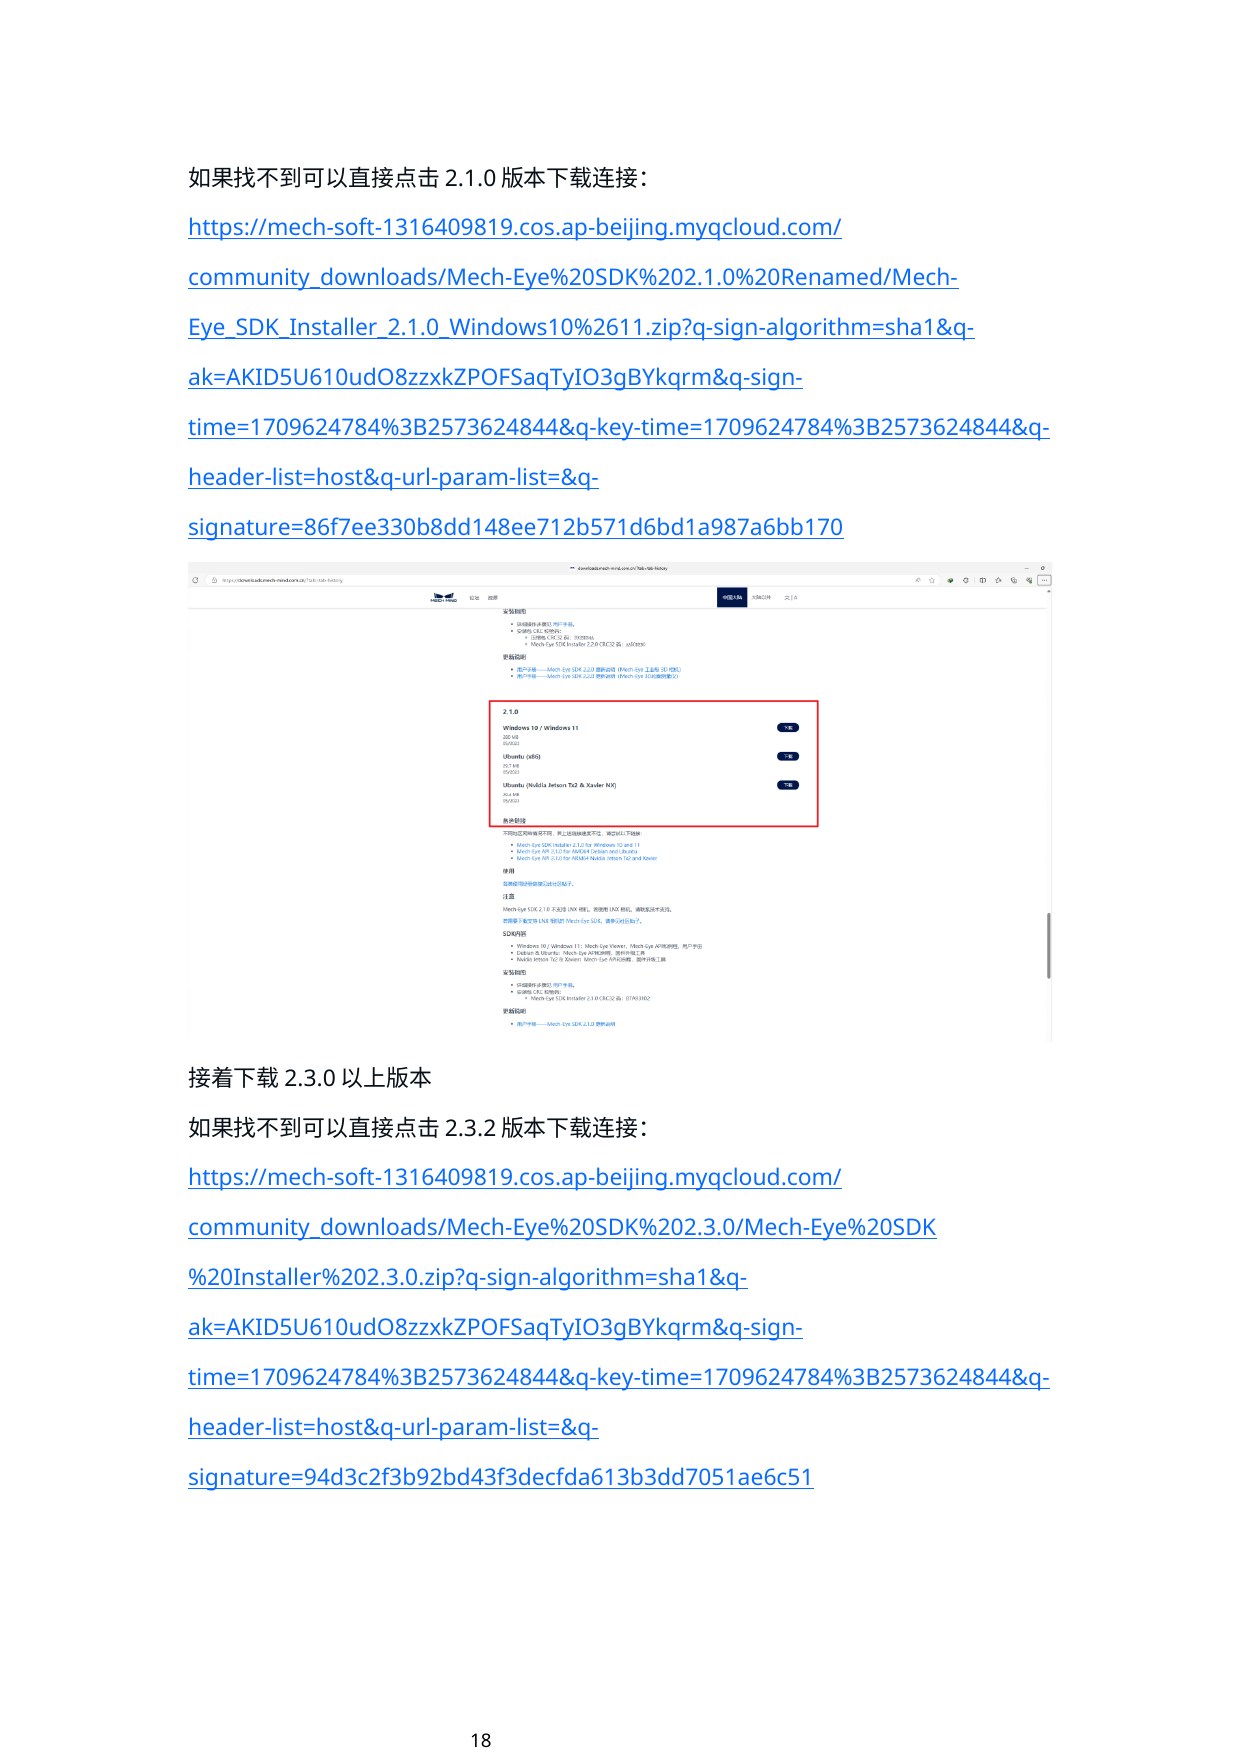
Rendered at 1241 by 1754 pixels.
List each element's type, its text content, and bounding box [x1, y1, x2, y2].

picture [187, 562, 1053, 1042]
text 接着下载2.3.0以上版本 [188, 1052, 1052, 1102]
text 如果找不到可以直接点击2.3.2版本下载连接： [188, 1102, 1052, 1152]
text https://mech-soft-1316409819.cos.ap-beijing.myqcloud.com/community_downloads/Mech-Eye%20SDK%202.1.0%20Renamed/Mech-Eye_SDK_Installer_2.1.0_Windows10%2611.zip?q-sign-algorithm=sha1&q-ak=AKID5U610udO8zzxkZPOFSaqTyIO3gBYkqrm&q-sign-time=1709624784%3B2573624844&q-key-time=1709624784%3B2573624844&q-header-list=host&q-url-param-list=&q-signature=86f7ee330b8dd148ee712b571d6bd1a987a6bb170 [188, 202, 1052, 552]
text https://mech-soft-1316409819.cos.ap-beijing.myqcloud.com/community_downloads/Mech-Eye%20SDK%202.3.0/Mech-Eye%20SDK%20Installer%202.3.0.zip?q-sign-algorithm=sha1&q-ak=AKID5U610udO8zzxkZPOFSaqTyIO3gBYkqrm&q-sign-time=1709624784%3B2573624844&q-key-time=1709624784%3B2573624844&q-header-list=host&q-url-param-list=&q-signature=94d3c2f3b92bd43f3decfda613b3dd7051ae6c51 [188, 1152, 1052, 1502]
text 如果找不到可以直接点击2.1.0版本下载连接： [188, 152, 1052, 202]
